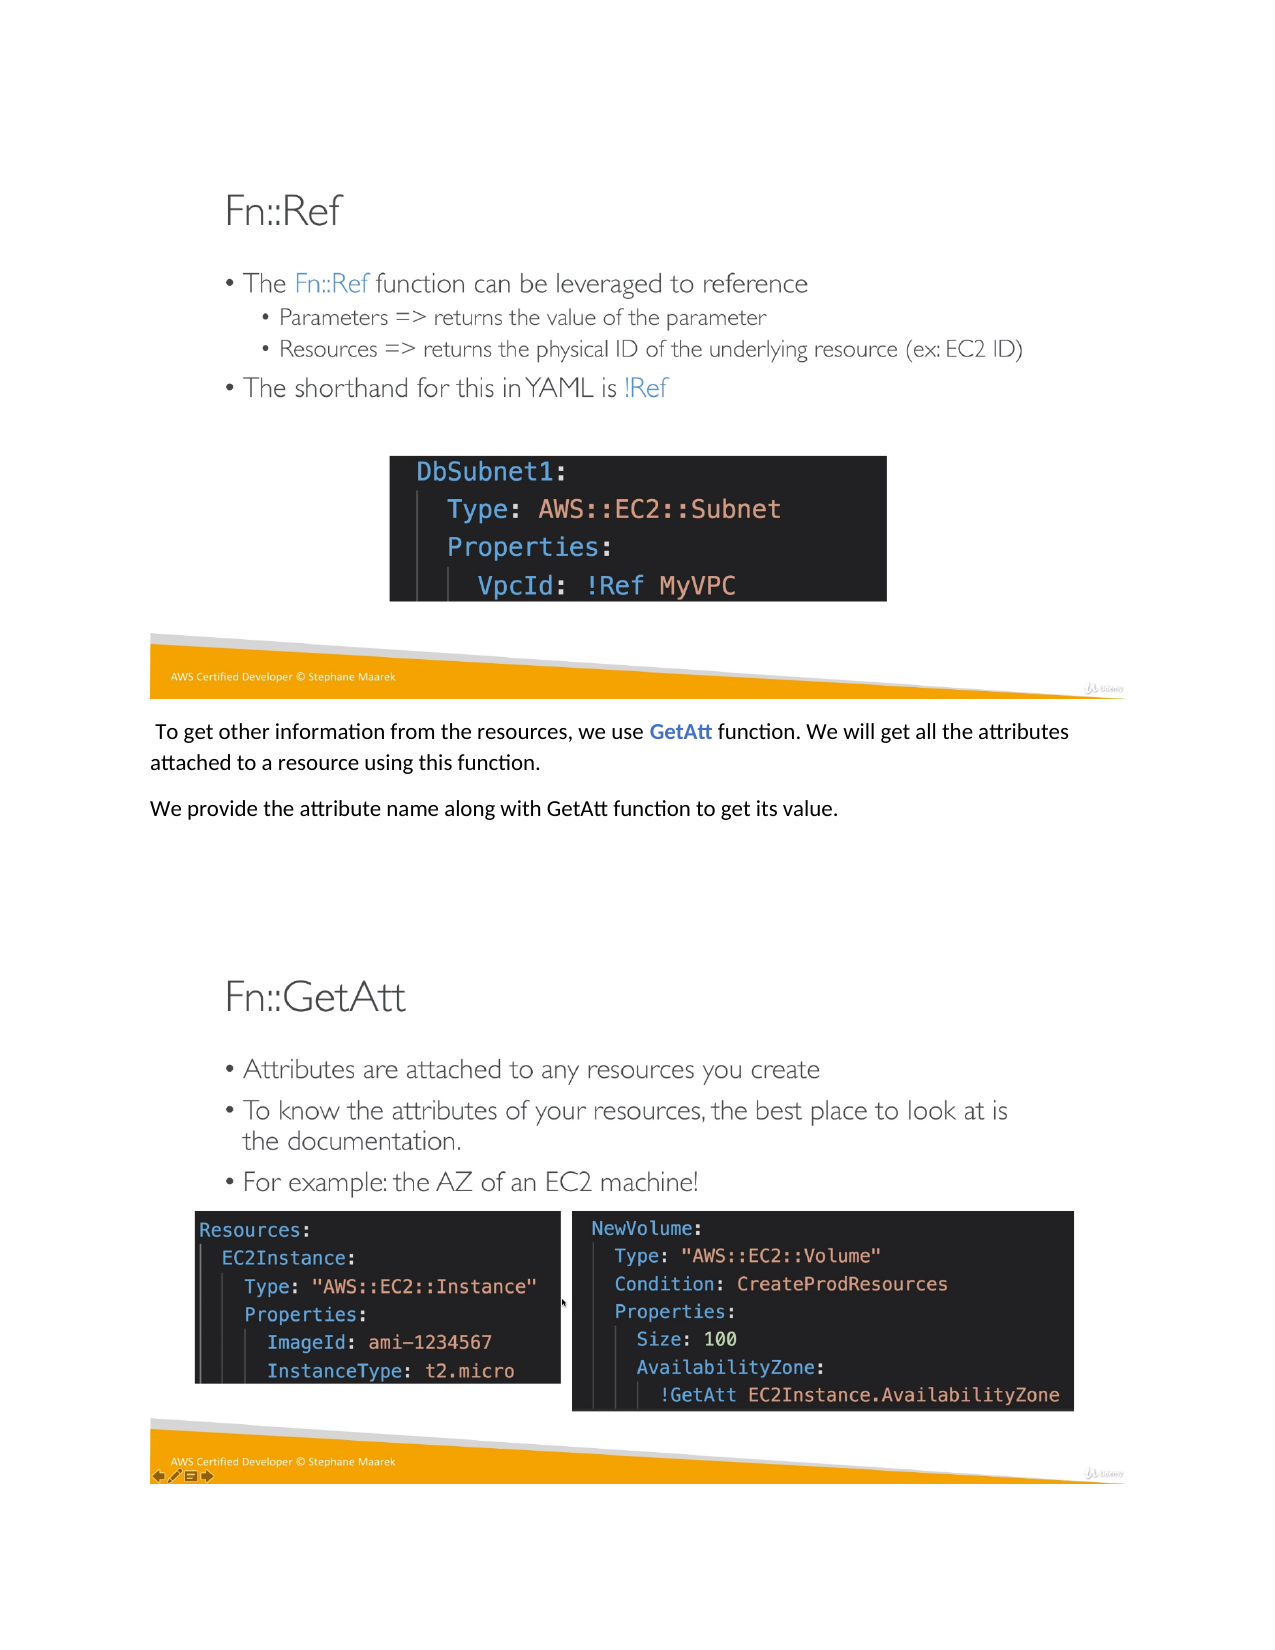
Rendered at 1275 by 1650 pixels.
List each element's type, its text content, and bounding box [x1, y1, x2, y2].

picture [150, 935, 1125, 1484]
picture [150, 150, 1125, 699]
text To get other information from the resources, we use GetAtt function. We will get all the attributes attached to a resource using this function. [150, 717, 1125, 776]
text We provide the attribute name along with GetAtt function to get its value. [150, 794, 1125, 823]
